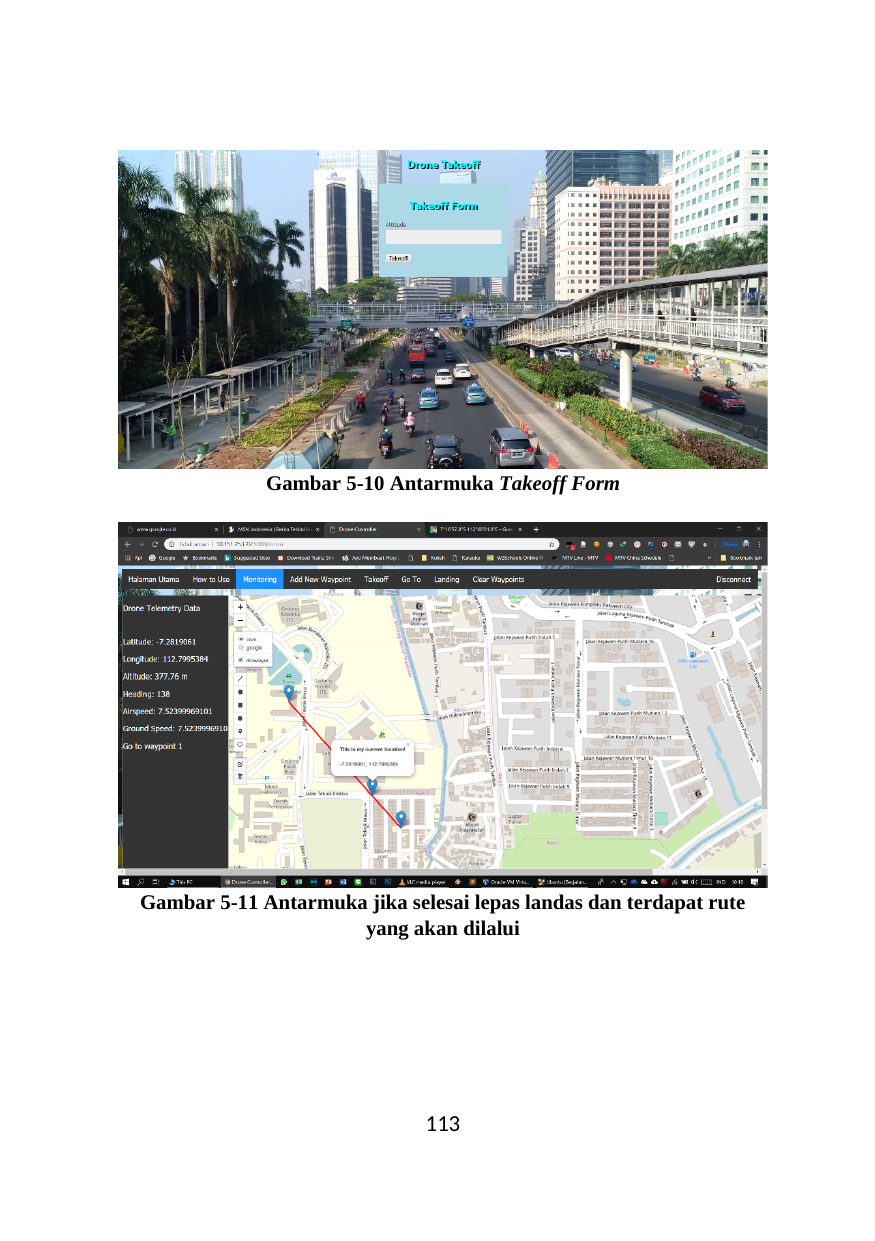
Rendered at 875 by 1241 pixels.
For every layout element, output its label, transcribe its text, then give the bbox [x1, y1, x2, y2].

picture [118, 522, 768, 888]
list Gambar 5-10 Antarmuka Takeoff Form [118, 470, 767, 494]
picture [118, 150, 768, 469]
list Gambar 5-11 Antarmuka jika selesai lepas landas dan terdapat rute yang akan dilalui [118, 890, 767, 940]
